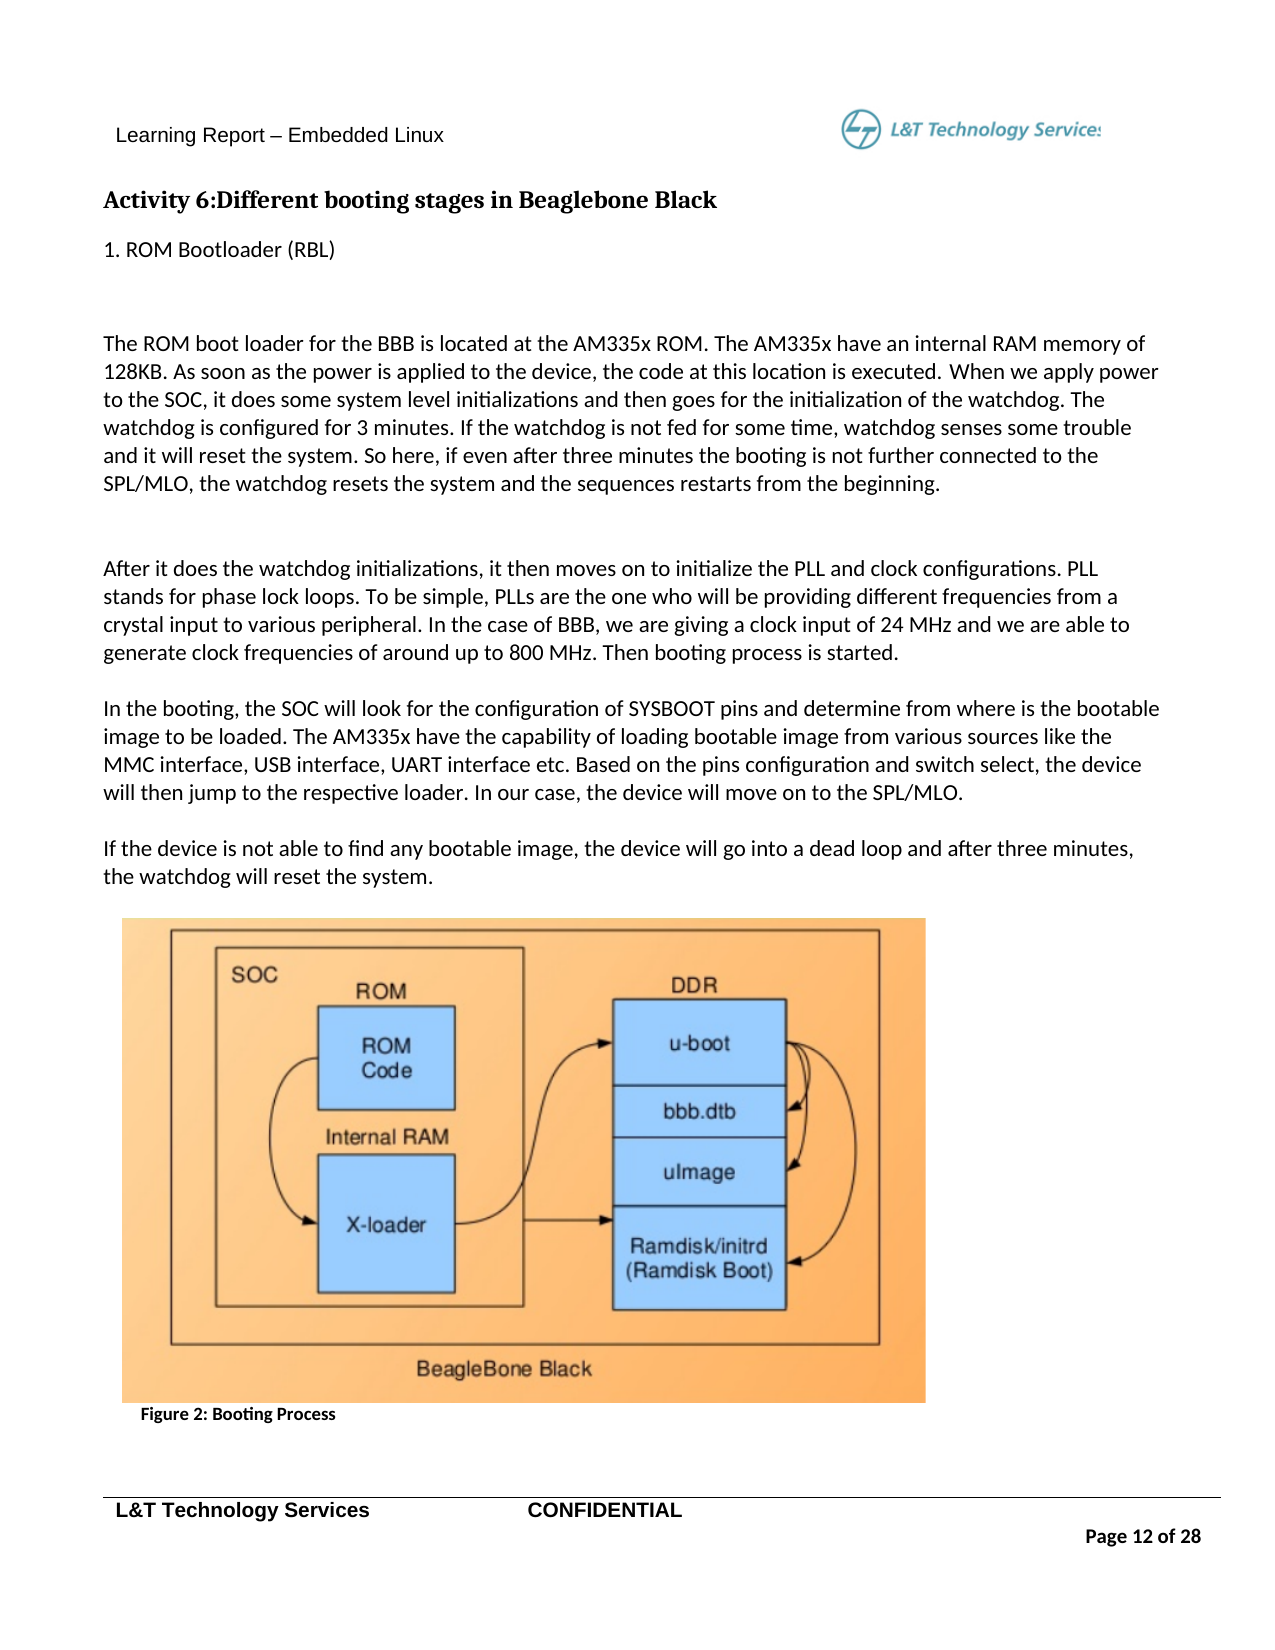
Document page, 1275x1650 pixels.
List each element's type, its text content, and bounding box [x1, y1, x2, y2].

text After it does the watchdog initializations, it then moves on to initialize the PLL and clock configurations. PLL stands for phase lock loops. To be simple, PLLs are the one who will be providing different frequencies from a crystal input to various peripheral. In the case of BBB, we are giving a clock input of 24 MHz and we are able to generate clock frequencies of around up to 800 MHz. Then booting process is started. [103, 554, 1162, 666]
subtitle 1. ROM Bootloader (RBL) [103, 235, 1162, 263]
text If the device is not able to find any bootable image, the device will go into a dead loop and after three minutes, the watchdog will reset the system. [103, 834, 1162, 890]
text In the booting, the SOC will look for the configuration of SYSBOOT pins and determine from where is the bootable image to be loaded. The AM335x have the capability of loading bootable image from various sources like the MMC interface, USB interface, UART interface etc. Based on the pins configuration and switch select, the device will then jump to the respective loader. In our case, the device will move on to the SPL/MLO. [103, 694, 1162, 806]
subtitle Activity 6:Different booting stages in Beaglebone Black [103, 186, 1162, 214]
text Figure 2: Booting Process [103, 1402, 1162, 1425]
text The ROM boot loader for the BBB is located at the AM335x ROM. The AM335x have an internal RAM memory of 128KB. As soon as the power is applied to the device, the code at this location is executed. When we apply power to the SOC, it does some system level initializations and then goes for the initialization of the watchdog. The watchdog is configured for 3 minutes. If the watchdog is not fed for some time, watchdog senses some trouble and it will reset the system. So here, if even after three minutes the booting is not further connected to the SPL/MLO, the watchdog resets the system and the sequences restarts from the beginning. [103, 329, 1162, 497]
